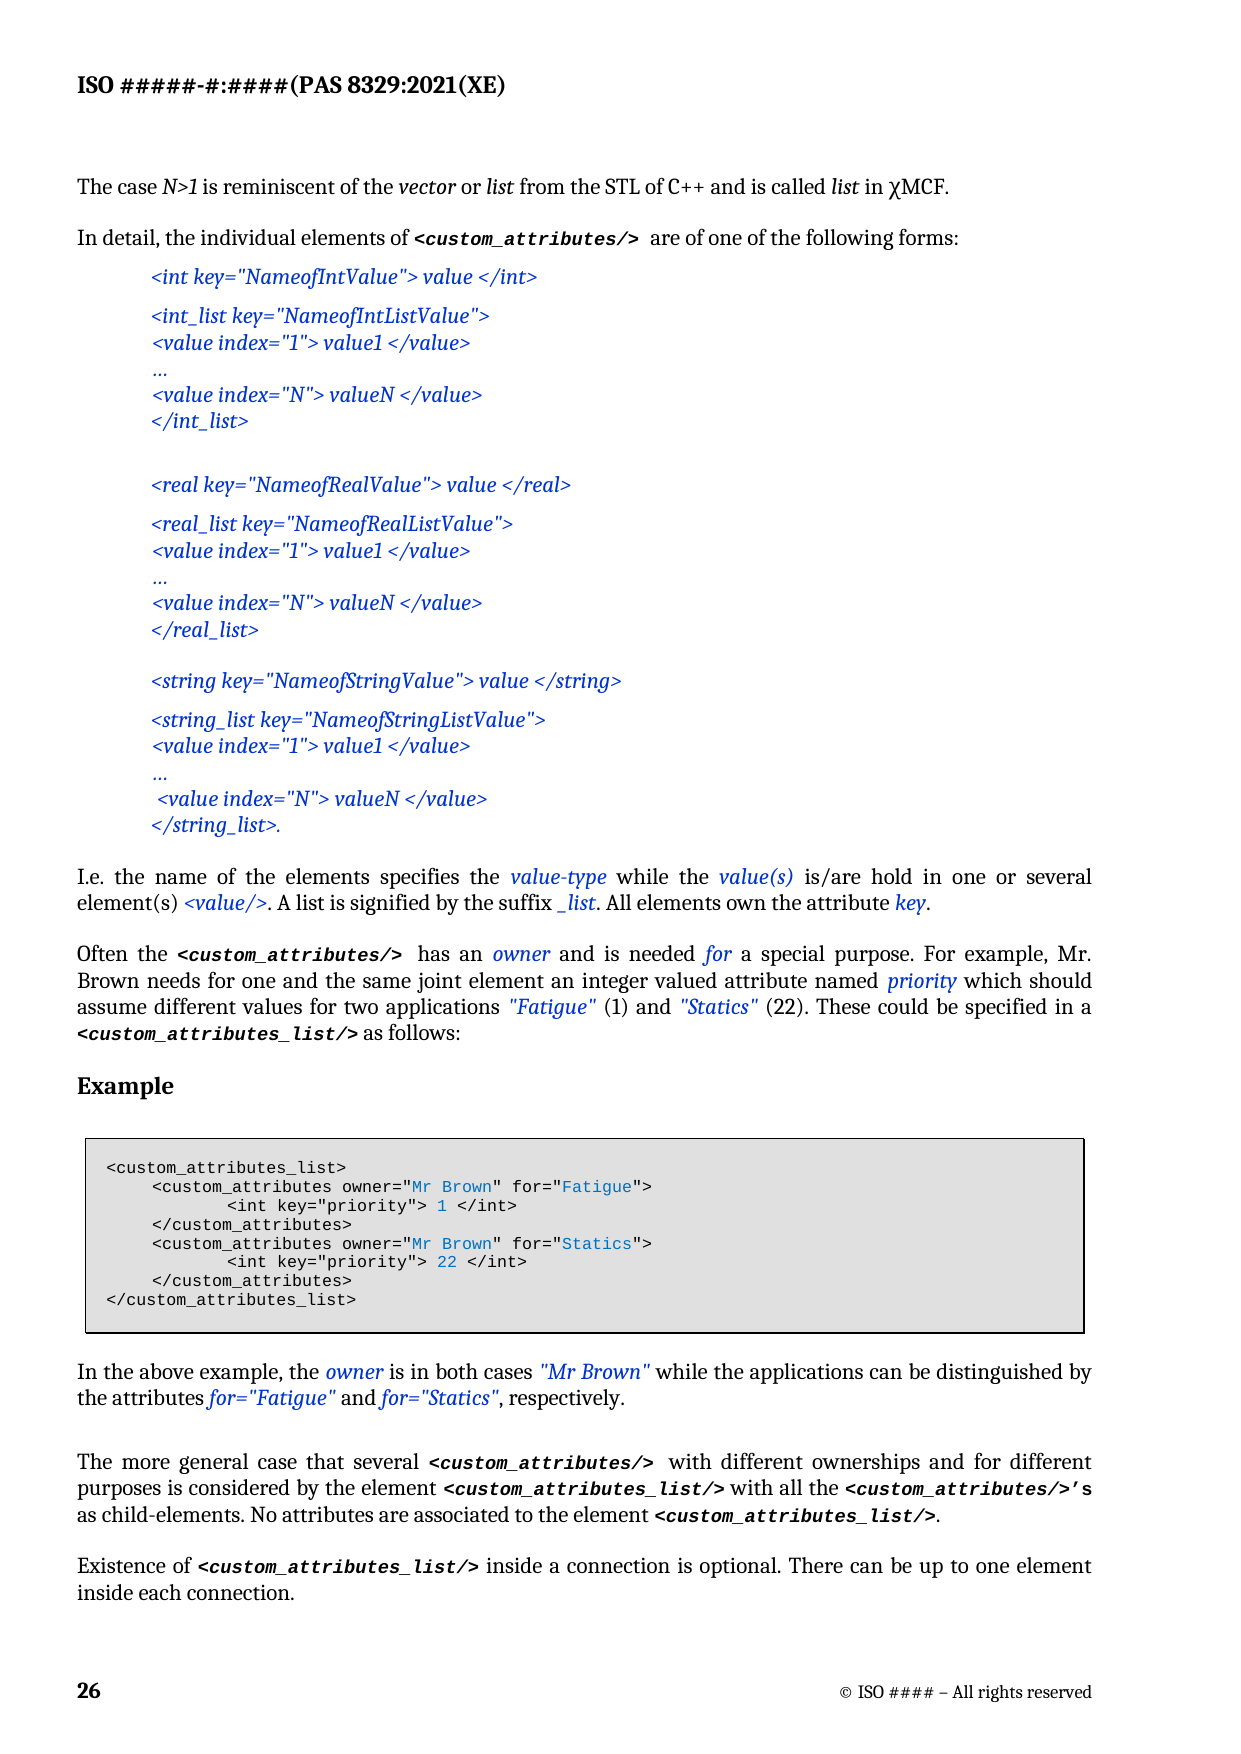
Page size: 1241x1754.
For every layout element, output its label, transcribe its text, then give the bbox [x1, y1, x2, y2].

text I.e. the name of the elements specifies the value-type while the value(s) is/are hold in one or several element(s) <value/>. A list is signified by the suffix _list. All elements own the attribute key. [77, 863, 1092, 916]
text <custom_attributes_list> [86, 1157, 1083, 1176]
text <int key="NameofIntValue"> value </int> [151, 264, 1092, 290]
text In detail, the individual elements of <custom_attributes/> are of one of the following forms: [77, 225, 1092, 252]
text <value index="N"> valueN </value> [151, 590, 1092, 616]
text </custom_attributes_list> [86, 1289, 1083, 1307]
text Existence of <custom_attributes_list/> inside a connection is optional. There can be up to one element inside each connection. [77, 1553, 1092, 1606]
text The case N>1 is reminiscent of the vector or list from the STL of C++ and is called list in χMCF. [77, 174, 1092, 200]
text <real_list key="NameofRealListValue"> [151, 511, 1092, 537]
text </custom_attributes> [86, 1270, 1083, 1289]
text <custom_attributes owner="Mr Brown" for="Statics"> [86, 1232, 1083, 1251]
text </int_list> [151, 408, 1092, 435]
text Often the <custom_attributes/> has an owner and is needed for a special purpose. For example, Mr. Brown needs for one and the same joint element an integer valued attribute named priority which should assume different values for two applications "Fatigue" (1) and "Statics" (22). These could be specified in a <custom_attributes_list/> as follows: [77, 941, 1092, 1047]
text <value index="1"> value1 </value> [151, 329, 1092, 356]
text <value index="1"> value1 </value> [151, 537, 1092, 564]
text </custom_attributes> [86, 1213, 1083, 1232]
text <string_list key="NameofStringListValue"> [151, 707, 1092, 733]
text The more general case that several <custom_attributes/> with different ownerships and for different purposes is considered by the element <custom_attributes_list/> with all the <custom_attributes/>’s as child-elements. No attributes are associated to the element <custom_attributes_list/>. [77, 1449, 1092, 1528]
text <value index="N"> valueN </value> [151, 786, 1092, 812]
text … [151, 564, 1092, 590]
text In the above example, the owner is in both cases "Mr Brown" while the applications can be distinguished by the attributes for="Fatigue" and for="Statics", respectively. [77, 1359, 1092, 1411]
text <real key="NameofRealValue"> value </real> [151, 472, 1092, 498]
text <value index="N"> valueN </value> [151, 382, 1092, 408]
text <int key="priority"> 1 </int> [86, 1194, 1083, 1213]
text … [151, 356, 1092, 382]
text <string key="NameofStringValue"> value </string> [151, 668, 1092, 694]
text <int key="priority"> 22 </int> [86, 1251, 1083, 1270]
text <int_list key="NameofIntListValue"> [151, 303, 1092, 329]
text <value index="1"> value1 </value> [151, 733, 1092, 759]
text </real_list> [151, 616, 1092, 643]
text <custom_attributes owner="Mr Brown" for="Fatigue"> [86, 1176, 1083, 1194]
text … [151, 759, 1092, 786]
text </string_list>. [151, 812, 1092, 838]
text Example [77, 1072, 1092, 1100]
